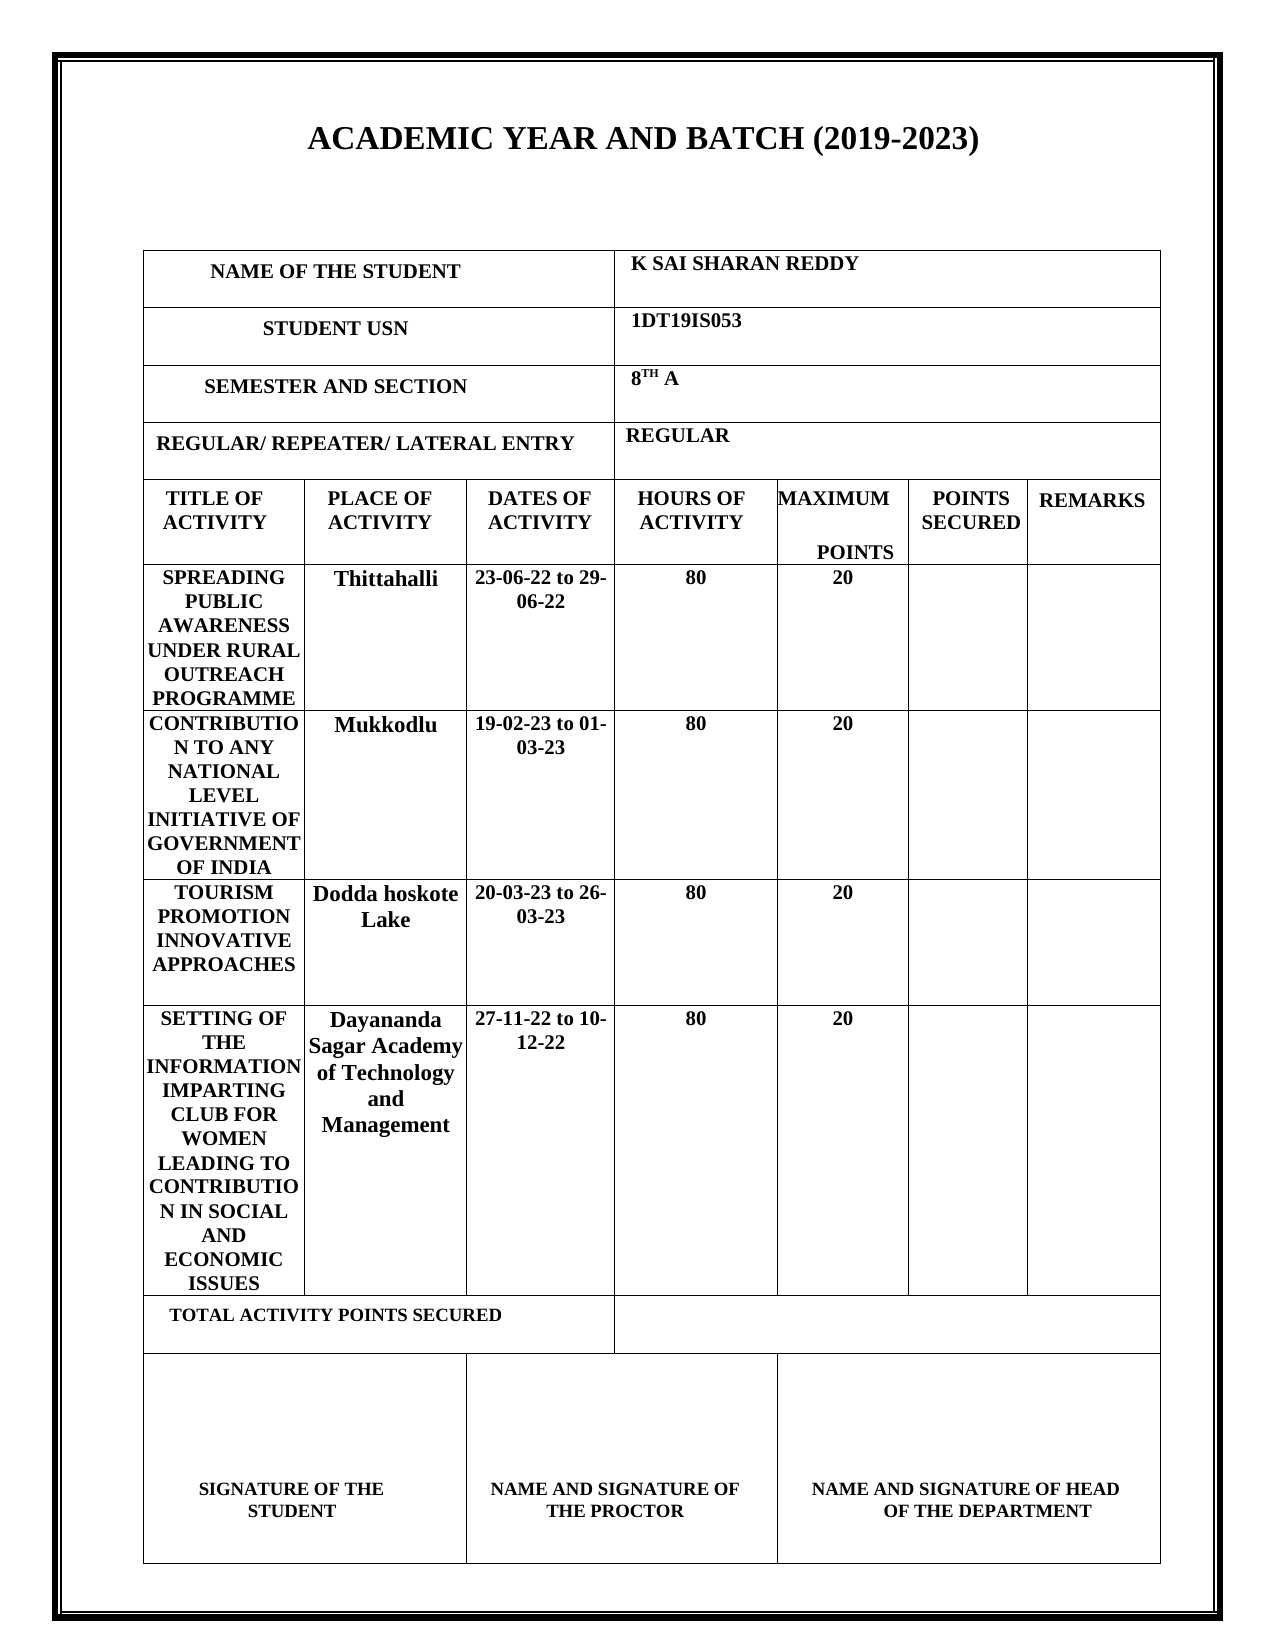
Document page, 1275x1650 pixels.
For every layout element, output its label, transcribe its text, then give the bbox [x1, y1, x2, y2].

table_cell 80 [615, 565, 777, 710]
text ACADEMIC YEAR AND BATCH (2019-2023) [183, 118, 1103, 157]
table_cell [1028, 711, 1160, 879]
table_cell 23-06-22 to 29-06-22 [467, 565, 614, 710]
table_cell STUDENT USN [144, 308, 614, 364]
table_cell 27-11-22 to 10-12-22 [467, 1006, 614, 1295]
table_cell 19-02-23 to 01-03-23 [467, 711, 614, 879]
table_cell MAXIMUM POINTS [778, 480, 908, 564]
table_cell 80 [615, 880, 777, 1005]
table_cell [615, 1296, 1160, 1352]
table_cell 20 [778, 1006, 908, 1295]
table_cell Dayananda Sagar Academy of Technology and Management [305, 1006, 466, 1295]
table_cell [909, 880, 1027, 1005]
table_cell CONTRIBUTION TO ANY NATIONAL LEVEL INITIATIVE OF GOVERNMENT OF INDIA [144, 711, 304, 879]
table_cell 20-03-23 to 26-03-23 [467, 880, 614, 1005]
table_cell DATES OF ACTIVITY [467, 480, 614, 564]
table_cell 8TH A [615, 366, 1160, 422]
table_cell SETTING OF THE INFORMATION IMPARTING CLUB FOR WOMEN LEADING TO CONTRIBUTION IN SOCIAL AND ECONOMIC ISSUES [144, 1006, 304, 1295]
table_header K SAI SHARAN REDDY [615, 251, 1160, 307]
table_cell 20 [778, 880, 908, 1005]
table_cell Thittahalli [305, 565, 466, 710]
table_cell Mukkodlu [305, 711, 466, 879]
table_cell HOURS OF ACTIVITY [615, 480, 777, 564]
table_cell [909, 565, 1027, 710]
table_cell 20 [778, 711, 908, 879]
table_cell [909, 1006, 1027, 1295]
table_cell NAME AND SIGNATURE OF HEAD OF THE DEPARTMENT [778, 1354, 1160, 1563]
table_cell [1028, 1006, 1160, 1295]
table_cell TITLE OF ACTIVITY [144, 480, 304, 564]
table_cell [1028, 880, 1160, 1005]
table_cell NAME AND SIGNATURE OF THE PROCTOR [467, 1354, 777, 1563]
table_cell PLACE OF ACTIVITY [305, 480, 466, 564]
table_cell 80 [615, 1006, 777, 1295]
table_cell SPREADING PUBLIC AWARENESS UNDER RURAL OUTREACH PROGRAMME [144, 565, 304, 710]
table_cell REGULAR/ REPEATER/ LATERAL ENTRY [144, 423, 614, 479]
table_cell Dodda hoskote Lake [305, 880, 466, 1005]
table_cell [909, 711, 1027, 879]
table_cell POINTS SECURED [909, 480, 1027, 564]
table_cell REGULAR [615, 423, 1160, 479]
table_cell REMARKS [1028, 480, 1160, 564]
table_cell 20 [778, 565, 908, 710]
table_cell TOURISM PROMOTION INNOVATIVE APPROACHES [144, 880, 304, 1005]
table_header NAME OF THE STUDENT [144, 251, 614, 307]
table_cell SEMESTER AND SECTION [144, 366, 614, 422]
table_cell SIGNATURE OF THE STUDENT [144, 1354, 466, 1563]
table_cell 80 [615, 711, 777, 879]
table_cell TOTAL ACTIVITY POINTS SECURED [144, 1296, 614, 1352]
table_cell 1DT19IS053 [615, 308, 1160, 364]
table_cell [1028, 565, 1160, 710]
